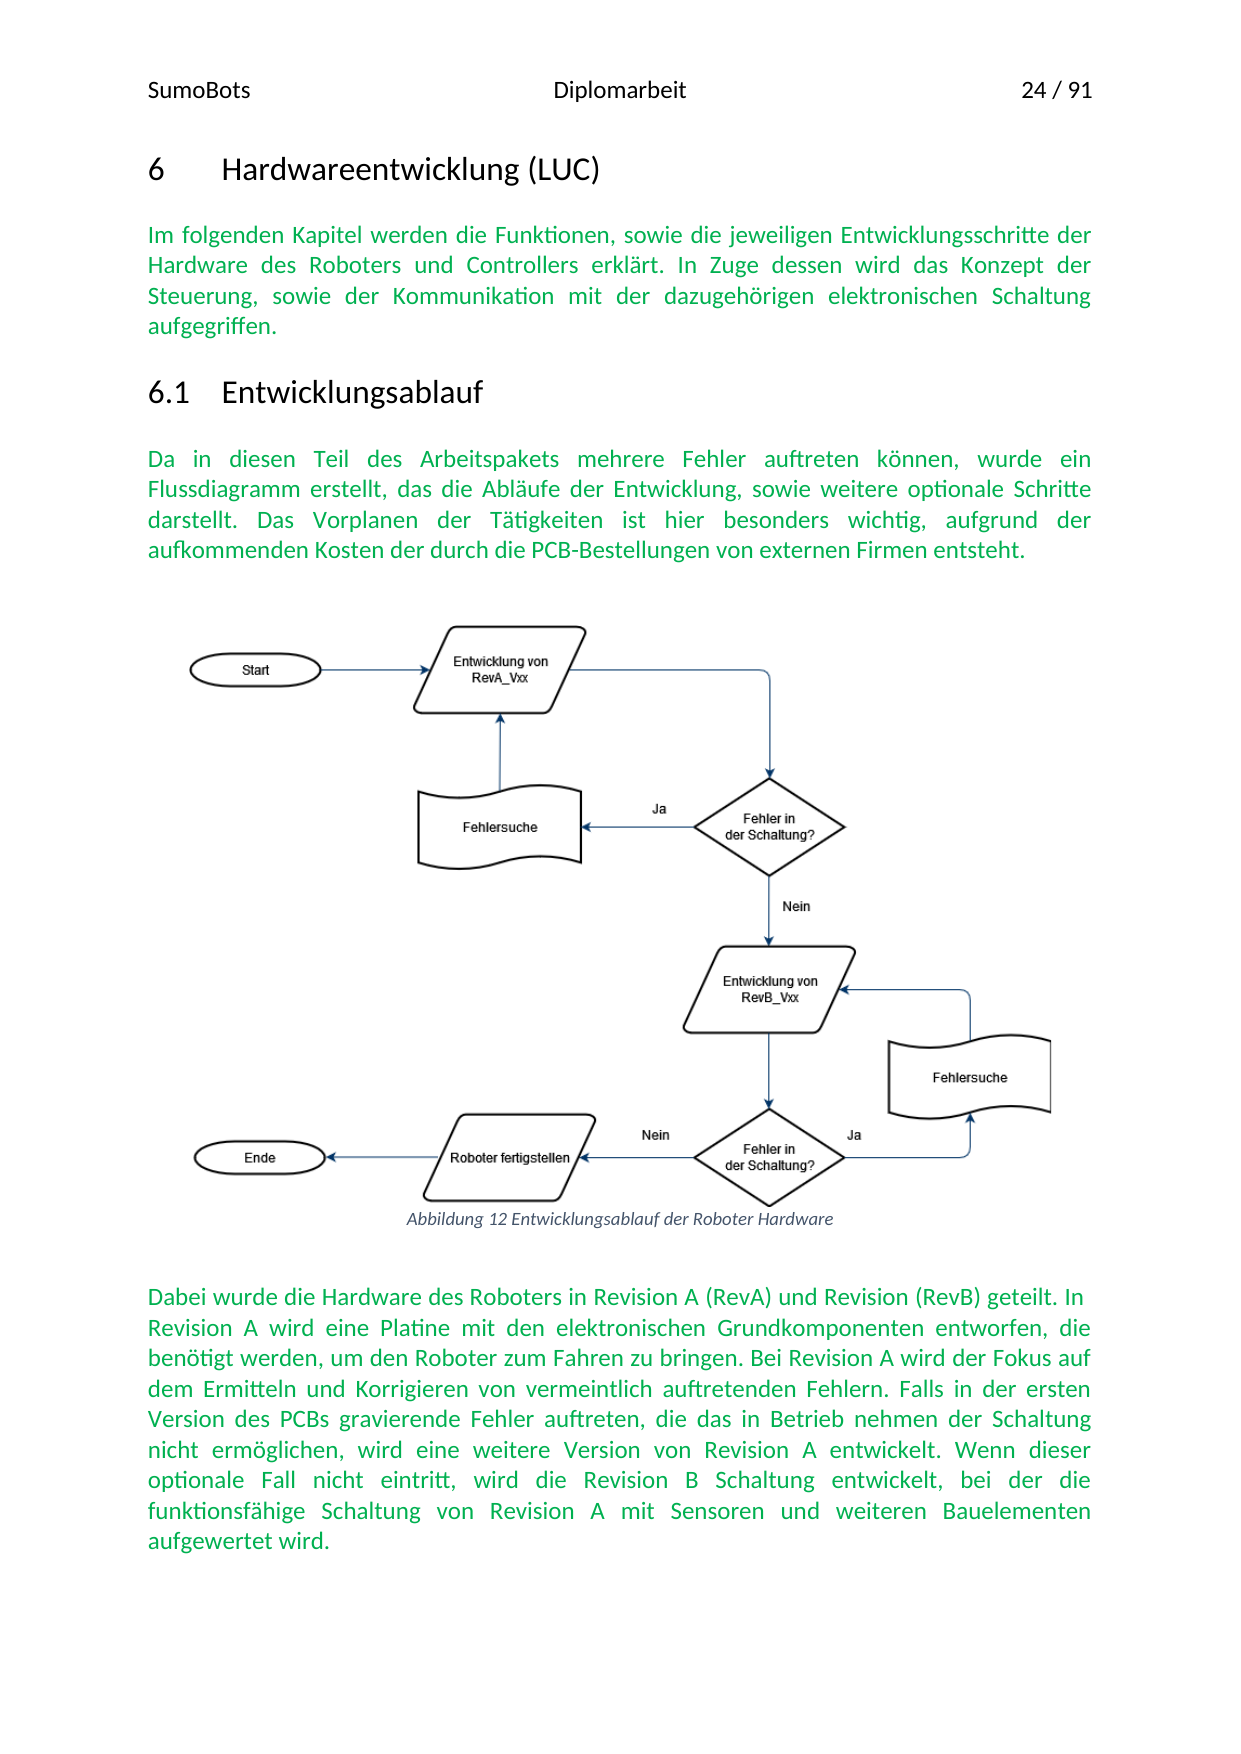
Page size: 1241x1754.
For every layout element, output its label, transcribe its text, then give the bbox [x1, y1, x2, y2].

picture [189, 625, 1052, 1207]
text Dabei wurde die Hardware des Roboters in Revision A (RevA) und Revision (RevB) geteilt. In Revision A wird eine Platine mit den elektronischen Grundkomponenten entworfen, die benötigt werden, um den Roboter zum Fahren zu bringen. Bei Revision A wird der Fokus auf dem Ermitteln und Korrigieren von vermeintlich auftretenden Fehlern. Falls in der ersten Version des PCBs gravierende Fehler auftreten, die das in Betrieb nehmen der Schaltung nicht ermöglichen, wird eine weitere Version von Revision A entwickelt. Wenn dieser optionale Fall nicht eintritt, wird die Revision B Schaltung entwickelt, bei der die funktionsfähige Schaltung von Revision A mit Sensoren und weiteren Bauelementen aufgewertet wird. [148, 1281, 1093, 1556]
text Abbildung 12 Entwicklungsablauf der Roboter Hardware [148, 1207, 1093, 1230]
text Im folgenden Kapitel werden die Funktionen, sowie die jeweiligen Entwicklungsschritte der Hardware des Roboters und Controllers erklärt. In Zuge dessen wird das Konzept der Steuerung, sowie der Kommunikation mit der dazugehörigen elektronischen Schaltung aufgegriffen. [148, 219, 1093, 341]
subtitle Entwicklungsablauf [148, 371, 1093, 412]
text Da in diesen Teil des Arbeitspakets mehrere Fehler auftreten können, wurde ein Flussdiagramm erstellt, das die Abläufe der Entwicklung, sowie weitere optionale Schritte darstellt. Das Vorplanen der Tätigkeiten ist hier besonders wichtig, aufgrund der aufkommenden Kosten der durch die PCB-Bestellungen von externen Firmen entsteht. [148, 443, 1093, 565]
subtitle Hardwareentwicklung (LUC) [148, 148, 1093, 188]
